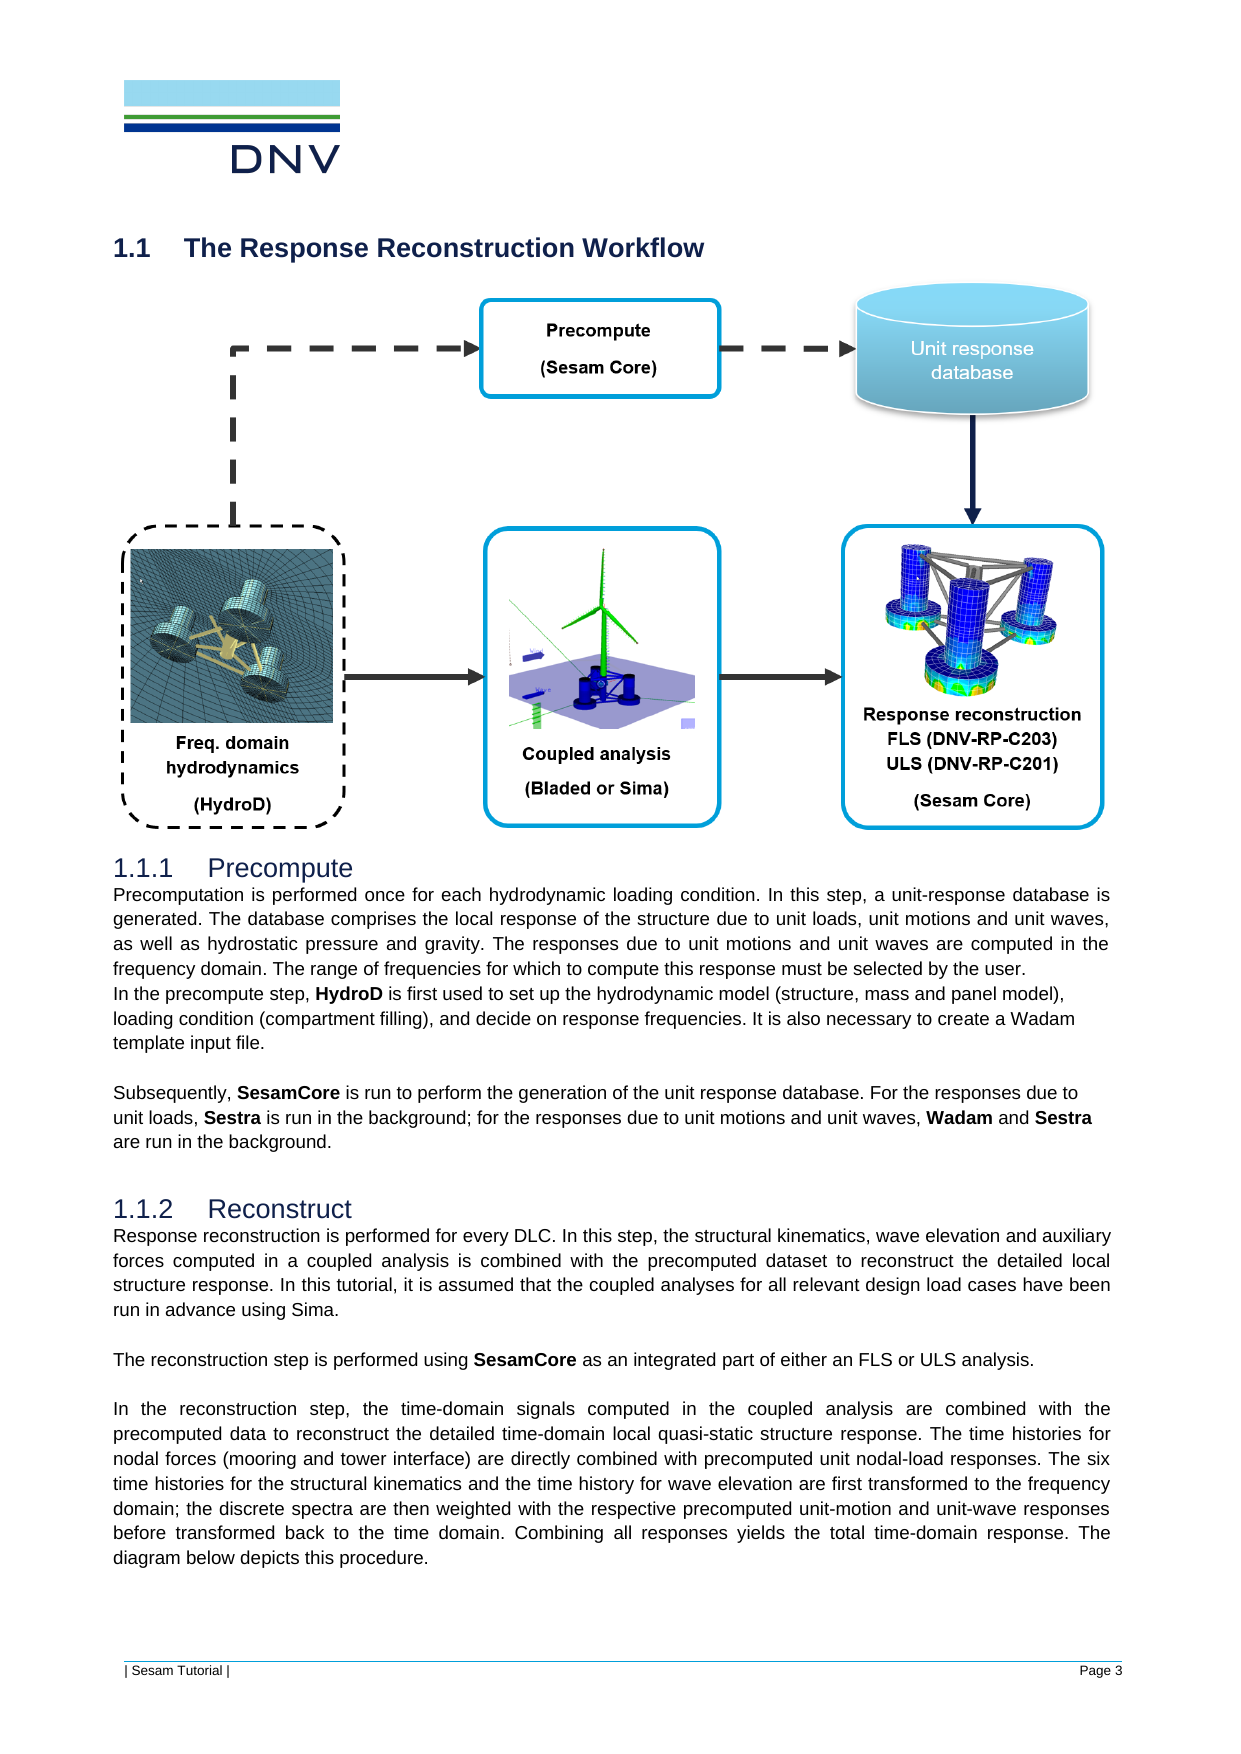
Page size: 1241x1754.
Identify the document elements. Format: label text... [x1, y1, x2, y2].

picture [124, 80, 367, 201]
picture [112, 276, 1110, 840]
